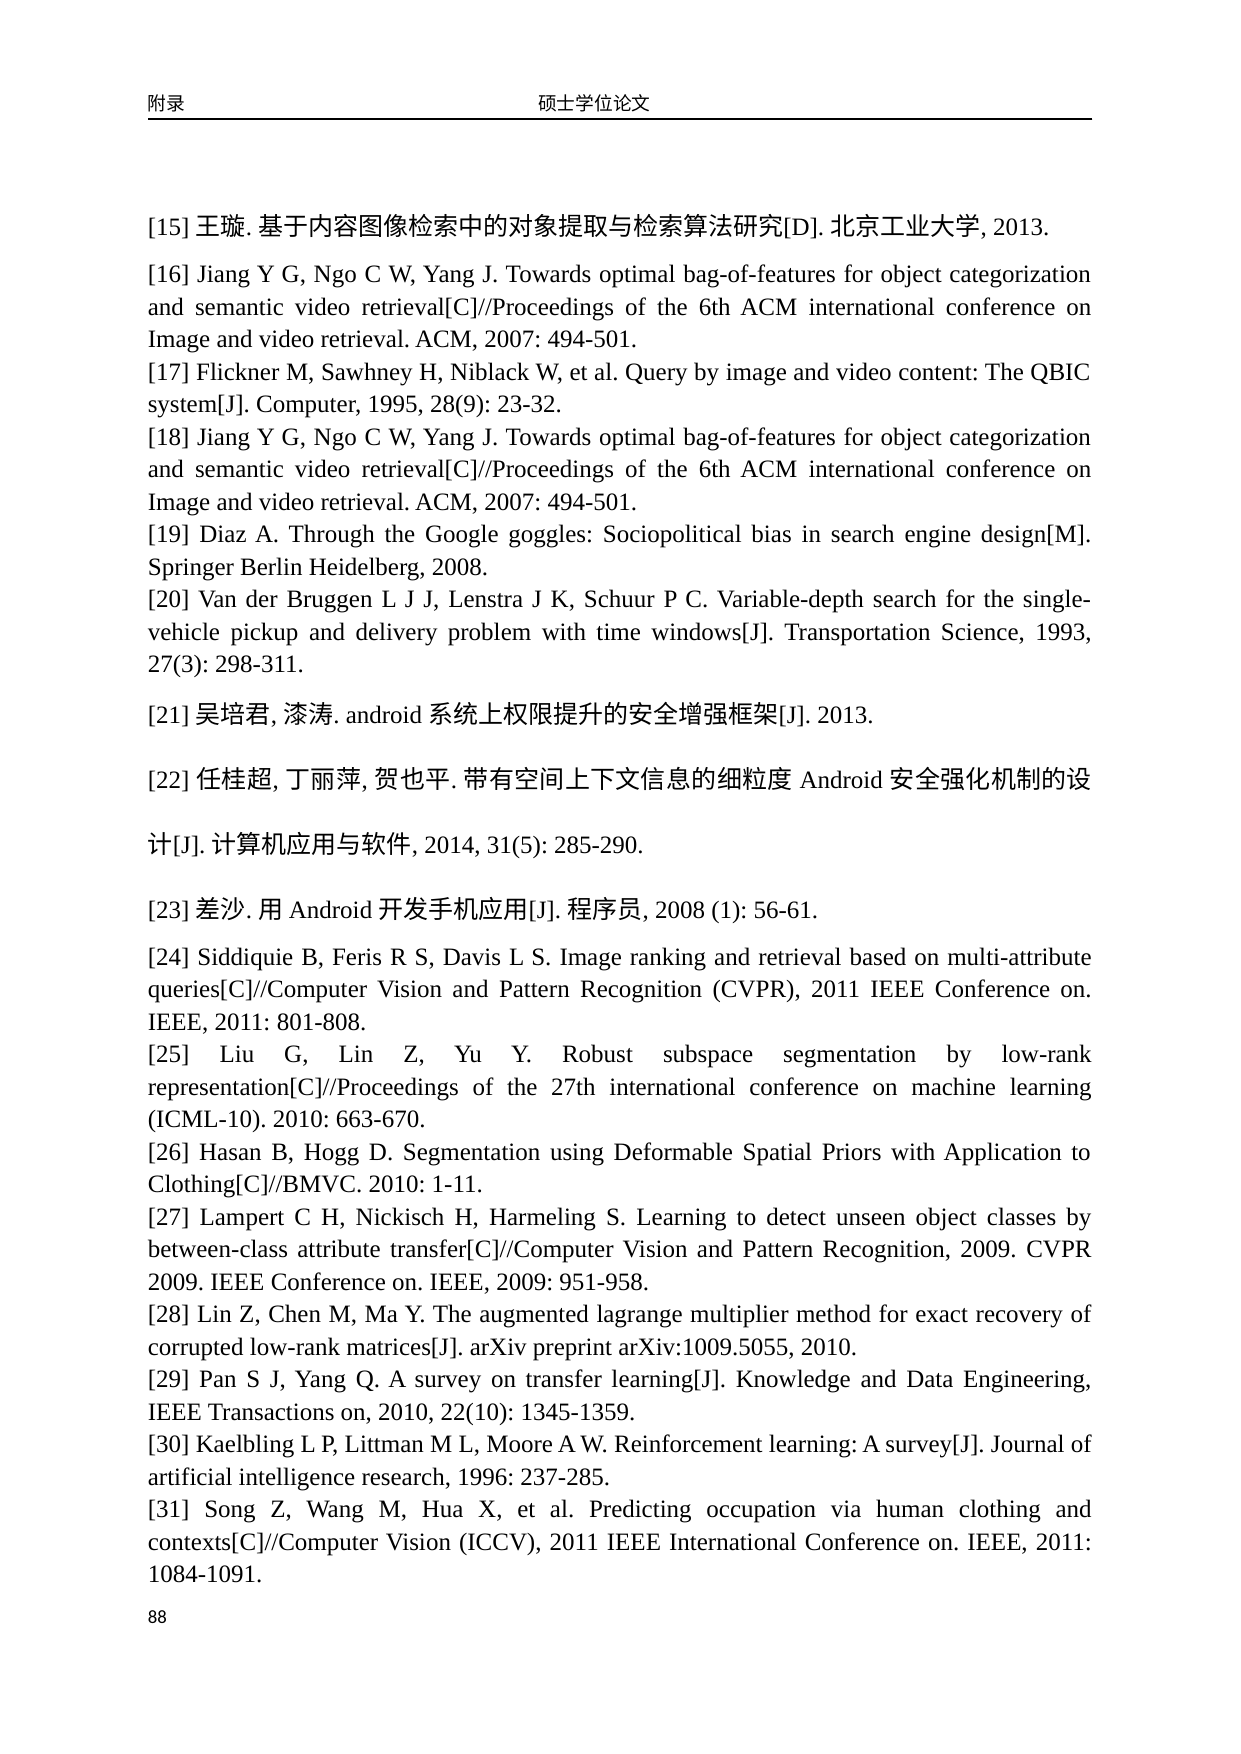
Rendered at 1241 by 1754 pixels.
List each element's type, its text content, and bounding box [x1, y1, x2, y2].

text [15] 王璇. 基于内容图像检索中的对象提取与检索算法研究[D]. 北京工业大学, 2013. [148, 192, 1092, 257]
text [21] 吴培君, 漆涛. android 系统上权限提升的安全增强框架[J]. 2013. [148, 680, 1092, 745]
text [16] Jiang Y G, Ngo C W, Yang J. Towards optimal bag-of-features for object categorization and semantic video retrieval[C]//Proceedings of the 6th ACM international conference on Image and video retrieval. ACM, 2007: 494-501. [148, 257, 1092, 355]
text [17] Flickner M, Sawhney H, Niblack W, et al. Query by image and video content: The QBIC system[J]. Computer, 1995, 28(9): 23-32. [148, 355, 1092, 420]
text [31] Song Z, Wang M, Hua X, et al. Predicting occupation via human clothing and contexts[C]//Computer Vision (ICCV), 2011 IEEE International Conference on. IEEE, 2011: 1084-1091. [148, 1492, 1092, 1590]
text [19] Diaz A. Through the Google goggles: Sociopolitical bias in search engine design[M]. Springer Berlin Heidelberg, 2008. [148, 517, 1092, 582]
text [25] Liu G, Lin Z, Yu Y. Robust subspace segmentation by low-rank representation[C]//Proceedings of the 27th international conference on machine learning (ICML-10). 2010: 663-670. [148, 1037, 1092, 1135]
text [29] Pan S J, Yang Q. A survey on transfer learning[J]. Knowledge and Data Engineering, IEEE Transactions on, 2010, 22(10): 1345-1359. [148, 1362, 1092, 1427]
text [20] Van der Bruggen L J J, Lenstra J K, Schuur P C. Variable-depth search for the single-vehicle pickup and delivery problem with time windows[J]. Transportation Science, 1993, 27(3): 298-311. [148, 582, 1092, 680]
text [26] Hasan B, Hogg D. Segmentation using Deformable Spatial Priors with Application to Clothing[C]//BMVC. 2010: 1-11. [148, 1135, 1092, 1200]
text [30] Kaelbling L P, Littman M L, Moore A W. Reinforcement learning: A survey[J]. Journal of artificial intelligence research, 1996: 237-285. [148, 1427, 1092, 1492]
text [23] 差沙. 用 Android 开发手机应用[J]. 程序员, 2008 (1): 56-61. [148, 875, 1092, 940]
text [22] 任桂超, 丁丽萍, 贺也平. 带有空间上下文信息的细粒度 Android 安全强化机制的设计[J]. 计算机应用与软件, 2014, 31(5): 285-290. [148, 745, 1092, 875]
text [18] Jiang Y G, Ngo C W, Yang J. Towards optimal bag-of-features for object categorization and semantic video retrieval[C]//Proceedings of the 6th ACM international conference on Image and video retrieval. ACM, 2007: 494-501. [148, 420, 1092, 517]
text [24] Siddiquie B, Feris R S, Davis L S. Image ranking and retrieval based on multi-attribute queries[C]//Computer Vision and Pattern Recognition (CVPR), 2011 IEEE Conference on. IEEE, 2011: 801-808. [148, 940, 1092, 1037]
text [27] Lampert C H, Nickisch H, Harmeling S. Learning to detect unseen object classes by between-class attribute transfer[C]//Computer Vision and Pattern Recognition, 2009. CVPR 2009. IEEE Conference on. IEEE, 2009: 951-958. [148, 1200, 1092, 1297]
text [28] Lin Z, Chen M, Ma Y. The augmented lagrange multiplier method for exact recovery of corrupted low-rank matrices[J]. arXiv preprint arXiv:1009.5055, 2010. [148, 1297, 1092, 1362]
